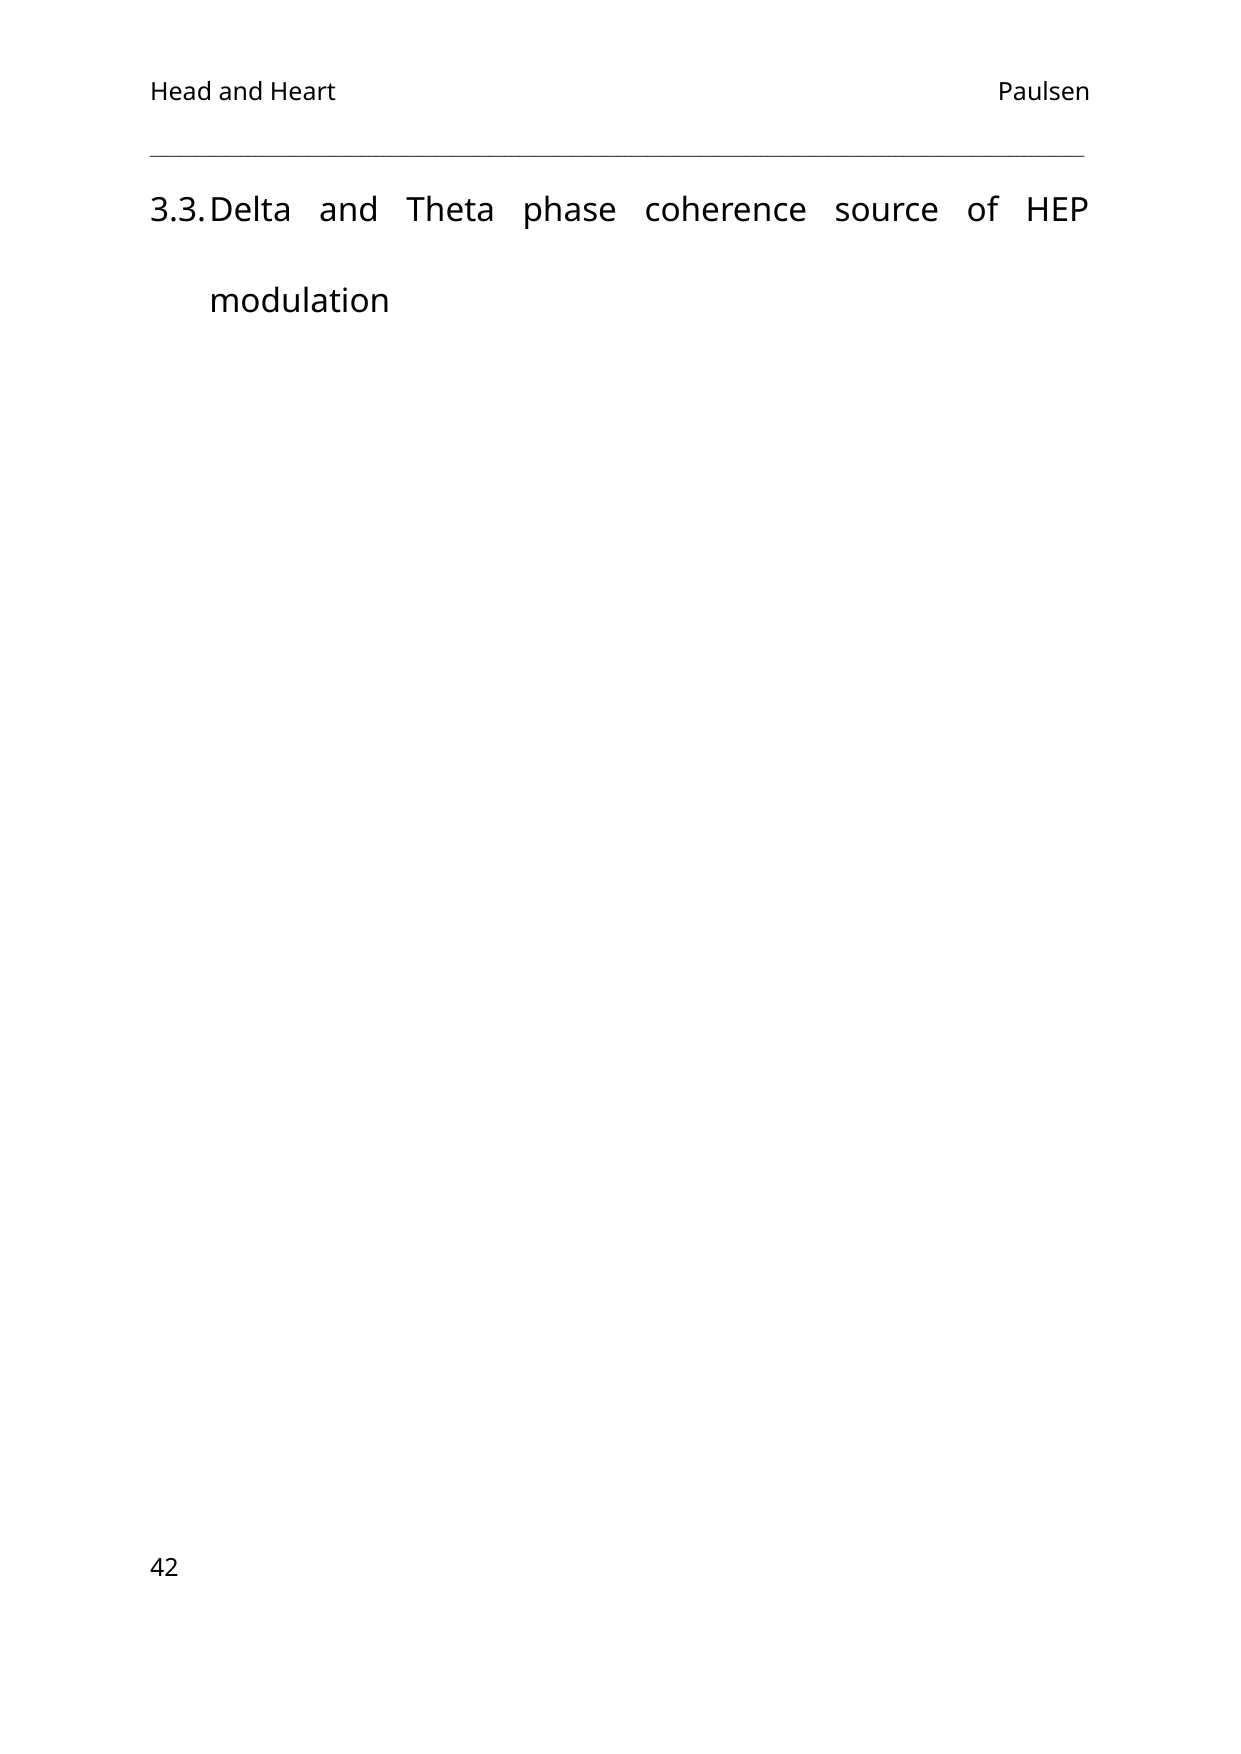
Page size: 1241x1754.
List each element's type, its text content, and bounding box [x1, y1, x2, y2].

subtitle Delta and Theta phase coherence source of HEP modulation [150, 186, 1090, 322]
